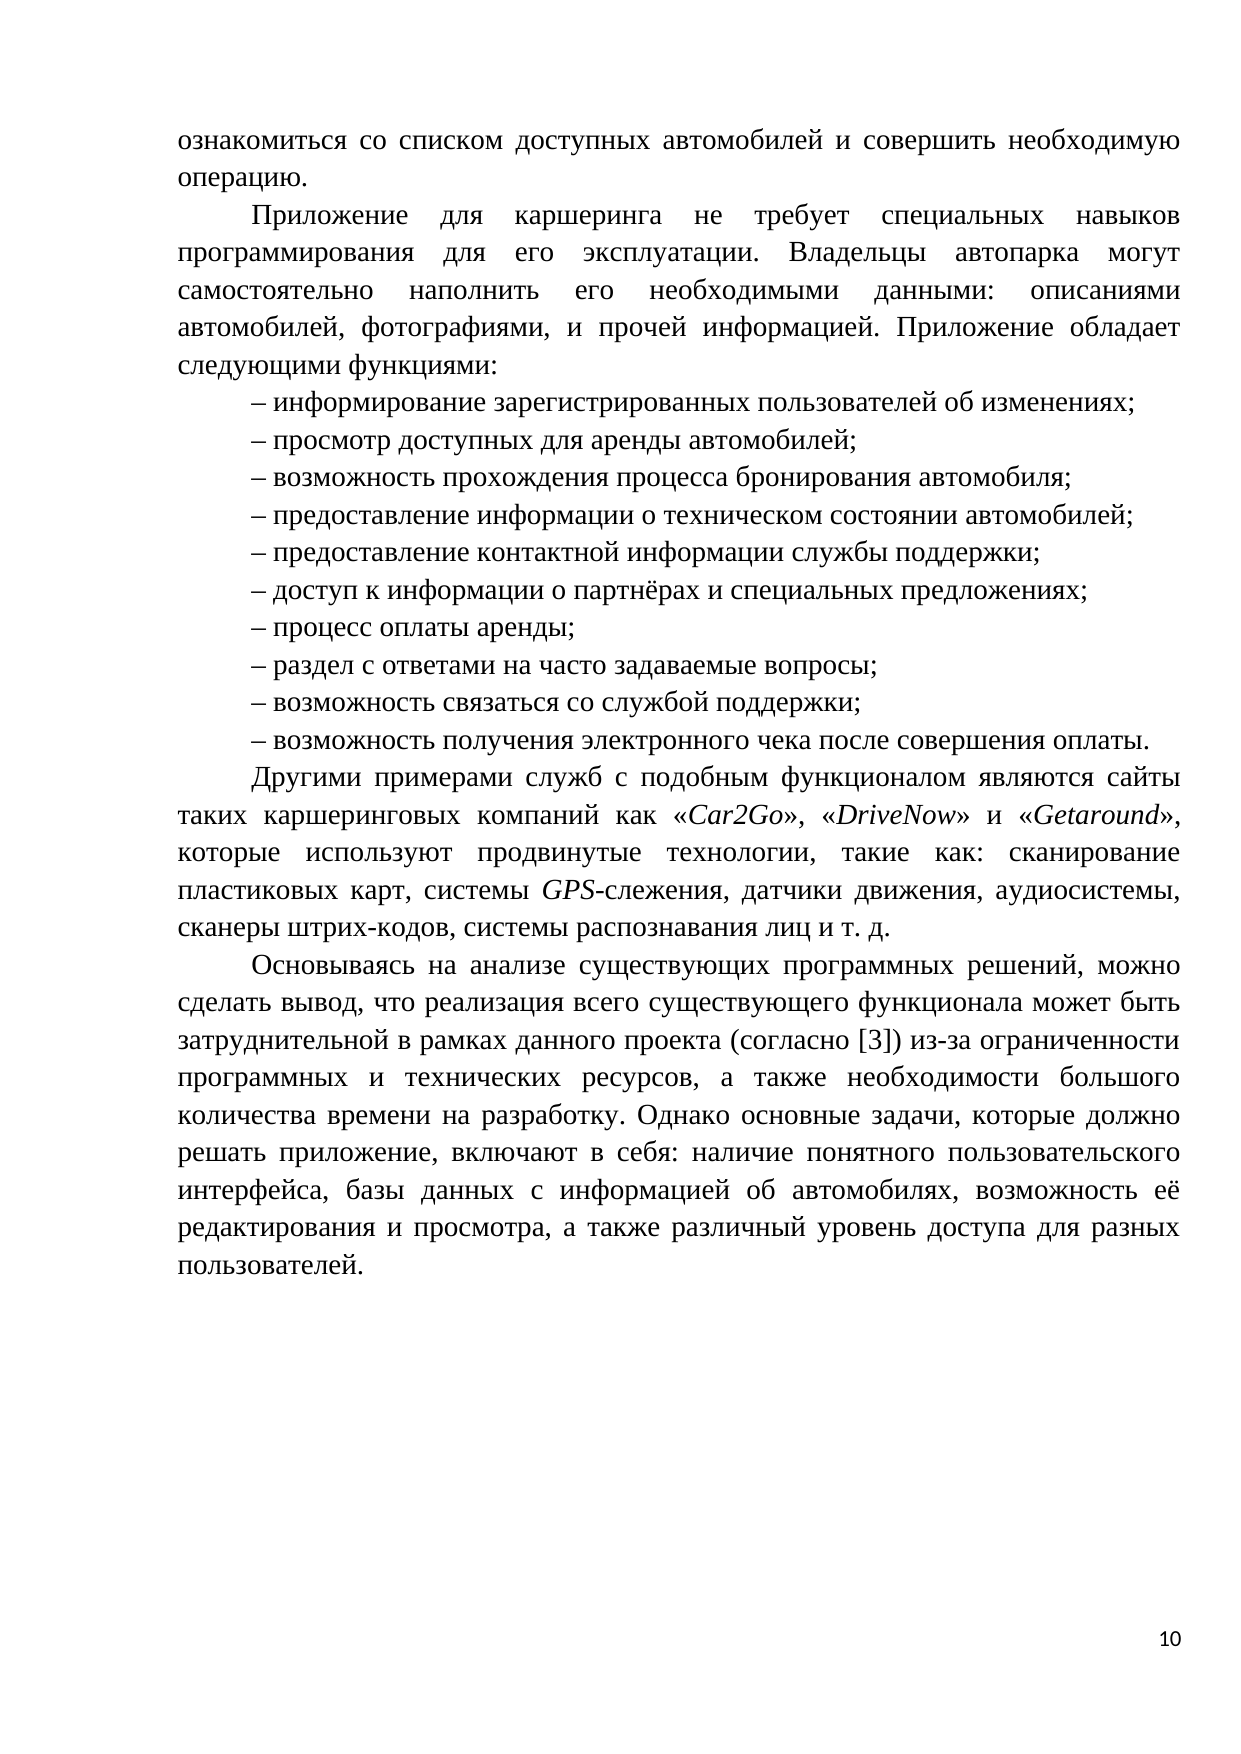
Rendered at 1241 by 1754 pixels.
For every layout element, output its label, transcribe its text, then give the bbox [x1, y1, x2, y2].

list – просмотр доступных для аренды автомобилей; [177, 418, 1181, 456]
list – процесс оплаты аренды; [177, 606, 1181, 643]
list – возможность прохождения процесса бронирования автомобиля; [177, 456, 1181, 493]
list – предоставление информации о техническом состоянии автомобилей; [177, 493, 1181, 531]
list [177, 118, 1181, 193]
list – предоставление контактной информации службы поддержки; [177, 531, 1181, 568]
list Основываясь на анализе существующих программных решений, можно сделать вывод, что реализация всего существующего функционала может быть затруднительной в рамках данного проекта (согласно [3]) из-за ограниченности программных и технических ресурсов, а также необходимости большого количества времени на разработку. Однако основные задачи, которые должно решать приложение, включают в себя: наличие понятного пользовательского интерфейса, базы данных с информацией об автомобилях, возможность её редактирования и просмотра, а также различный уровень доступа для разных пользователей. [177, 943, 1181, 1281]
list Приложение для каршеринга не требует специальных навыков программирования для его эксплуатации. Владельцы автопарка могут самостоятельно наполнить его необходимыми данными: описаниями автомобилей, фотографиями, и прочей информацией. Приложение обладает следующими функциями: [177, 193, 1181, 381]
list – возможность получения электронного чека после совершения оплаты. [177, 718, 1181, 756]
list – доступ к информации о партнёрах и специальных предложениях; [177, 568, 1181, 606]
list – информирование зарегистрированных пользователей об изменениях; [177, 381, 1181, 418]
list Другими примерами служб с подобным функционалом являются сайты таких каршеринговых компаний как «Car2Go», «DriveNow» и «Getaround», которые используют продвинутые технологии, такие как: сканирование пластиковых карт, системы GPS-слежения, датчики движения, аудиосистемы, сканеры штрих-кодов, системы распознавания лиц и т. д. [177, 756, 1181, 943]
list – возможность связаться со службой поддержки; [177, 681, 1181, 718]
list – раздел с ответами на часто задаваемые вопросы; [177, 643, 1181, 681]
